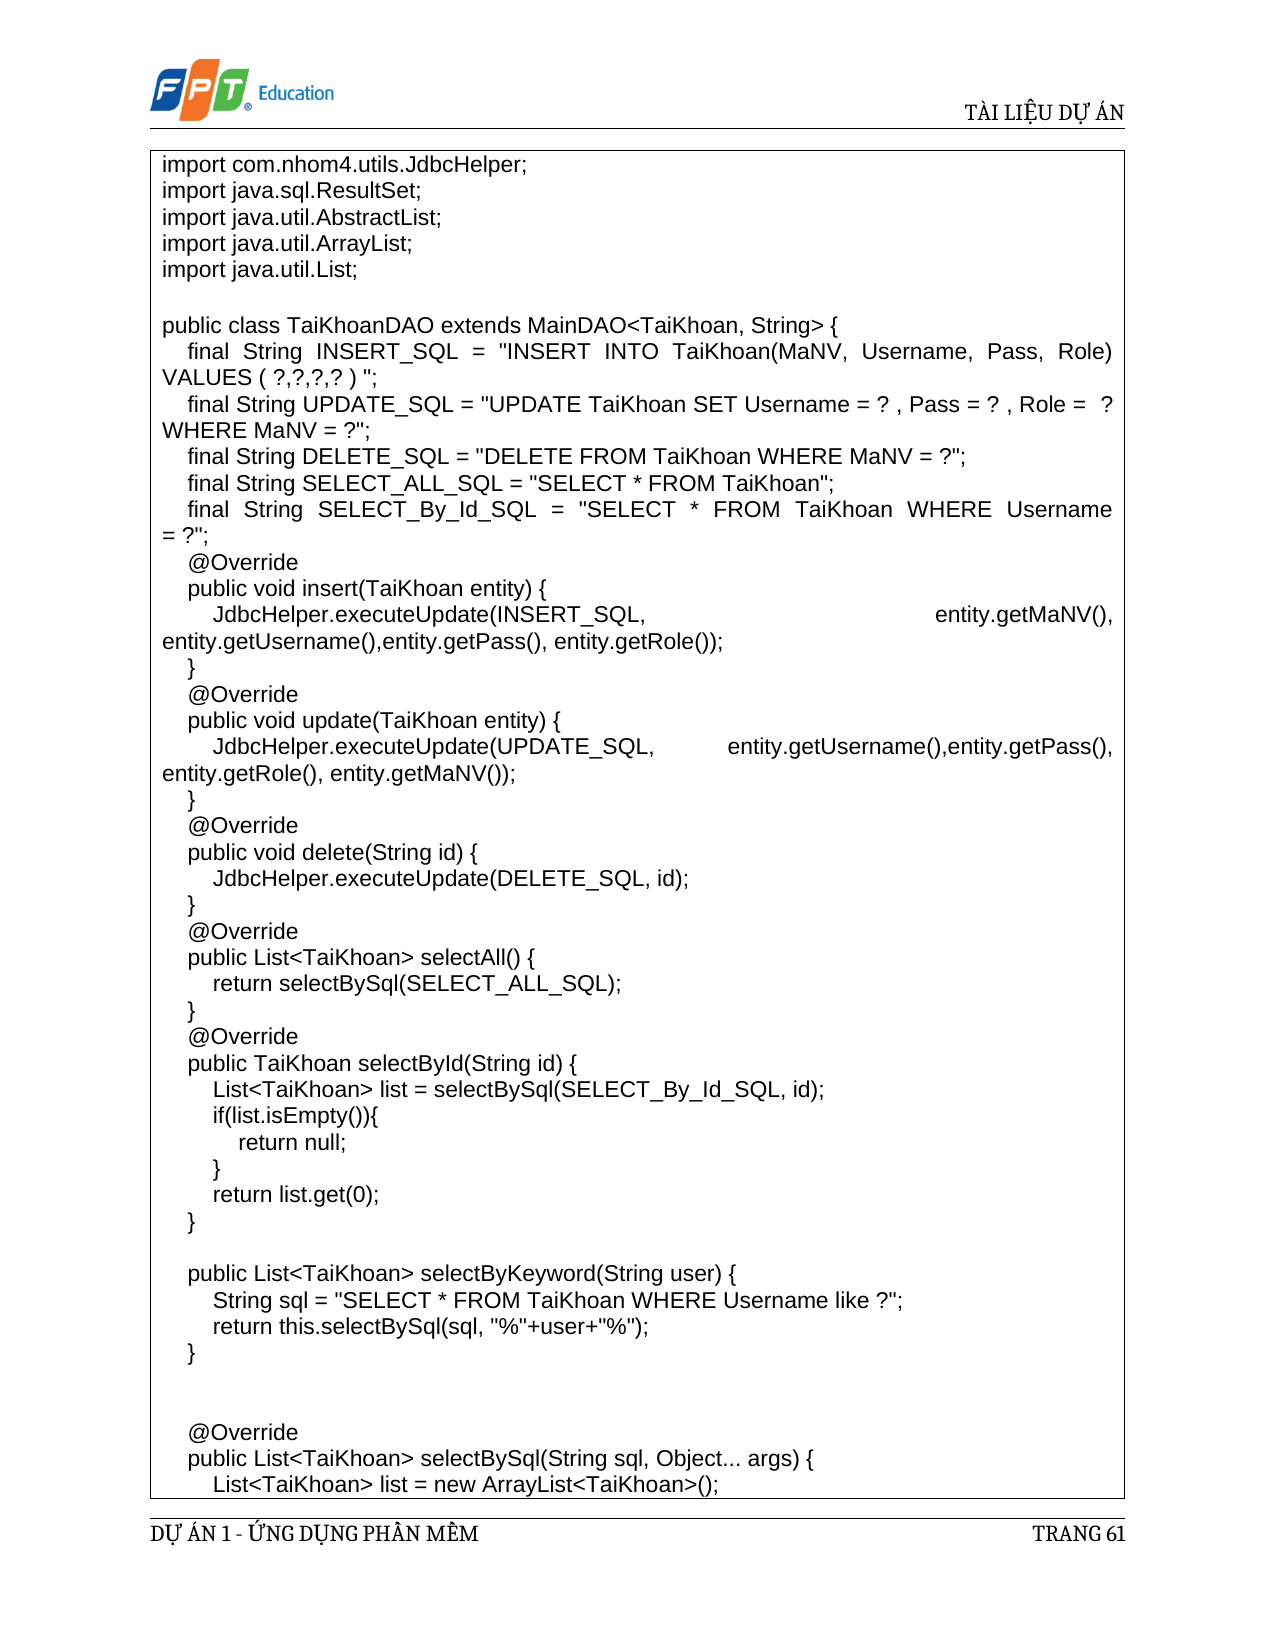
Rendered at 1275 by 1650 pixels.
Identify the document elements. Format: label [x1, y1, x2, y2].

table_header [151, 151, 1124, 1498]
picture [150, 59, 336, 121]
